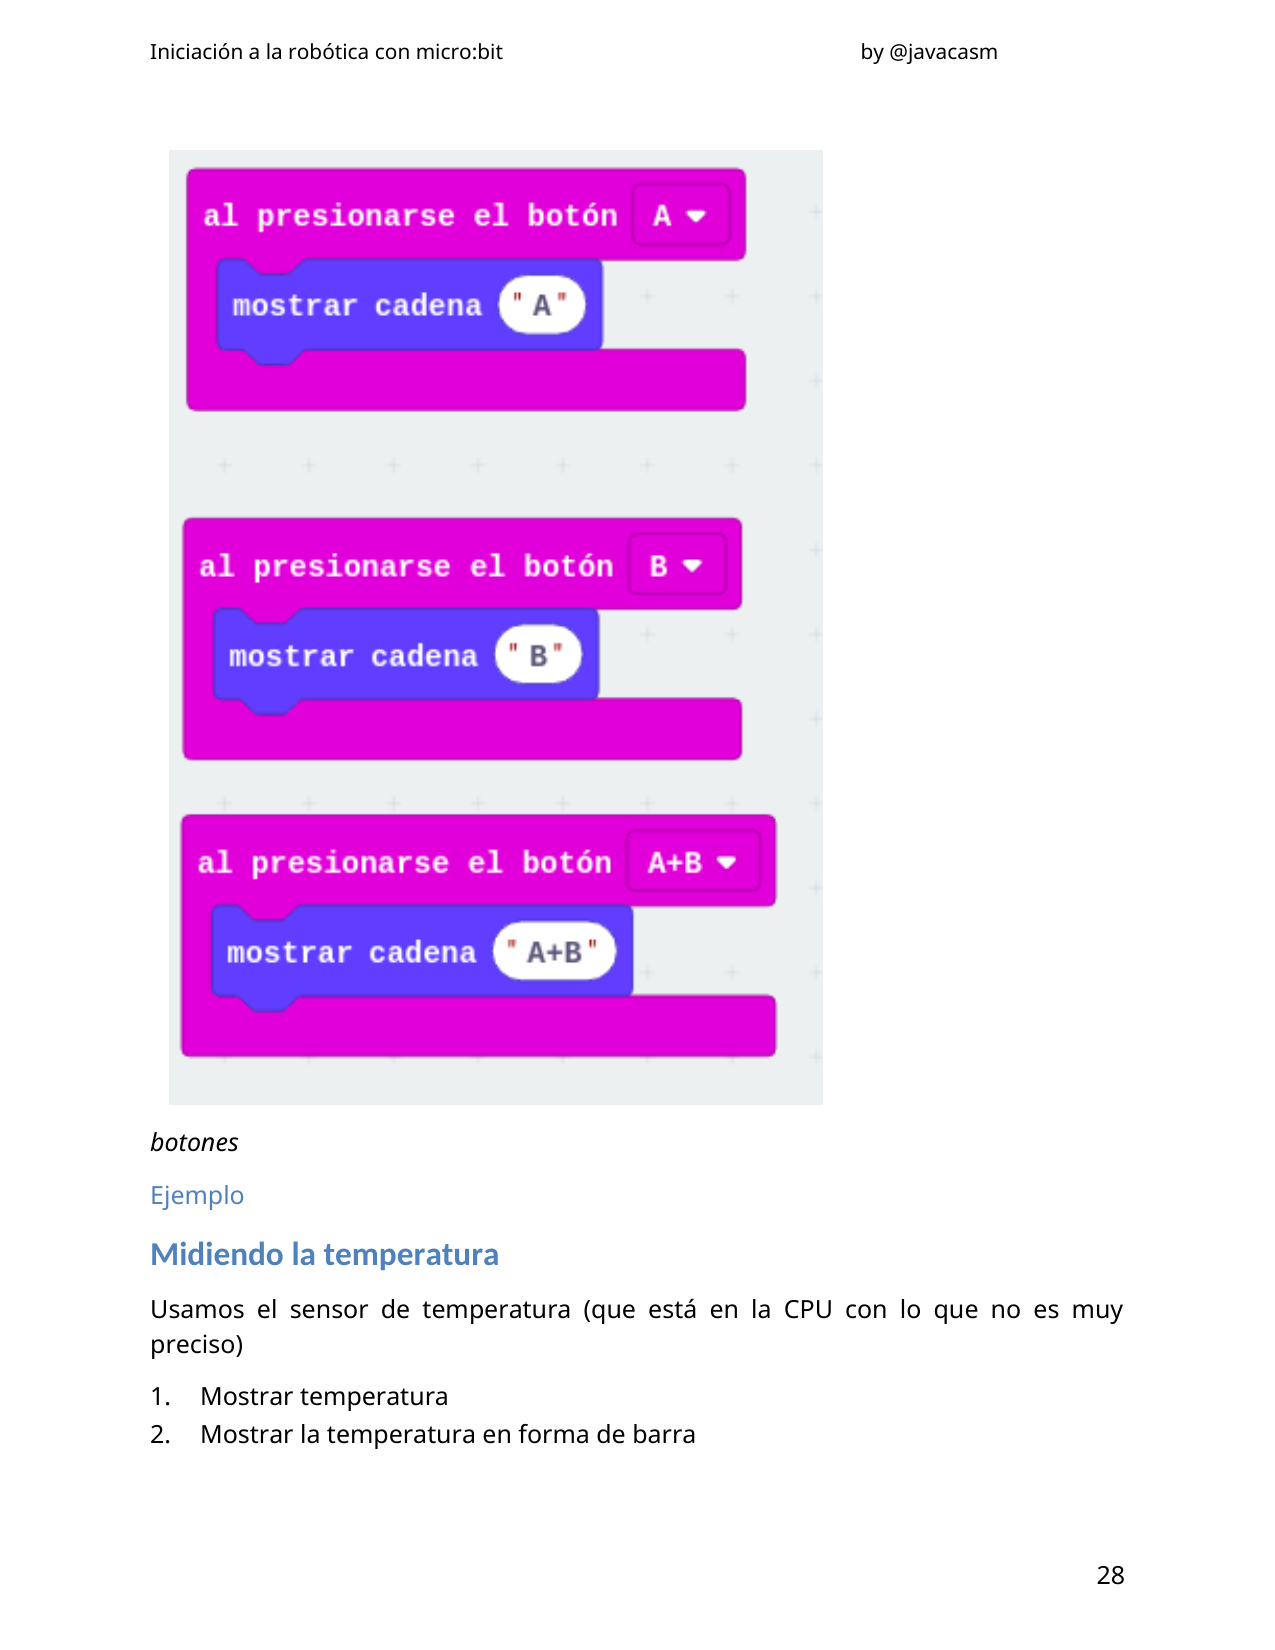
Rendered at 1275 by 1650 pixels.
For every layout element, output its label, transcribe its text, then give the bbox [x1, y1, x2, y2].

list Mostrar temperatura [150, 1379, 1125, 1413]
text Usamos el sensor de temperatura (que está en la CPU con lo que no es muy preciso) [150, 1292, 1125, 1360]
picture [168, 150, 823, 1105]
text Ejemplo [150, 1178, 1125, 1212]
list Mostrar la temperatura en forma de barra [150, 1417, 1125, 1451]
subtitle Midiendo la temperatura [150, 1233, 1125, 1273]
text botones [150, 1125, 1125, 1159]
